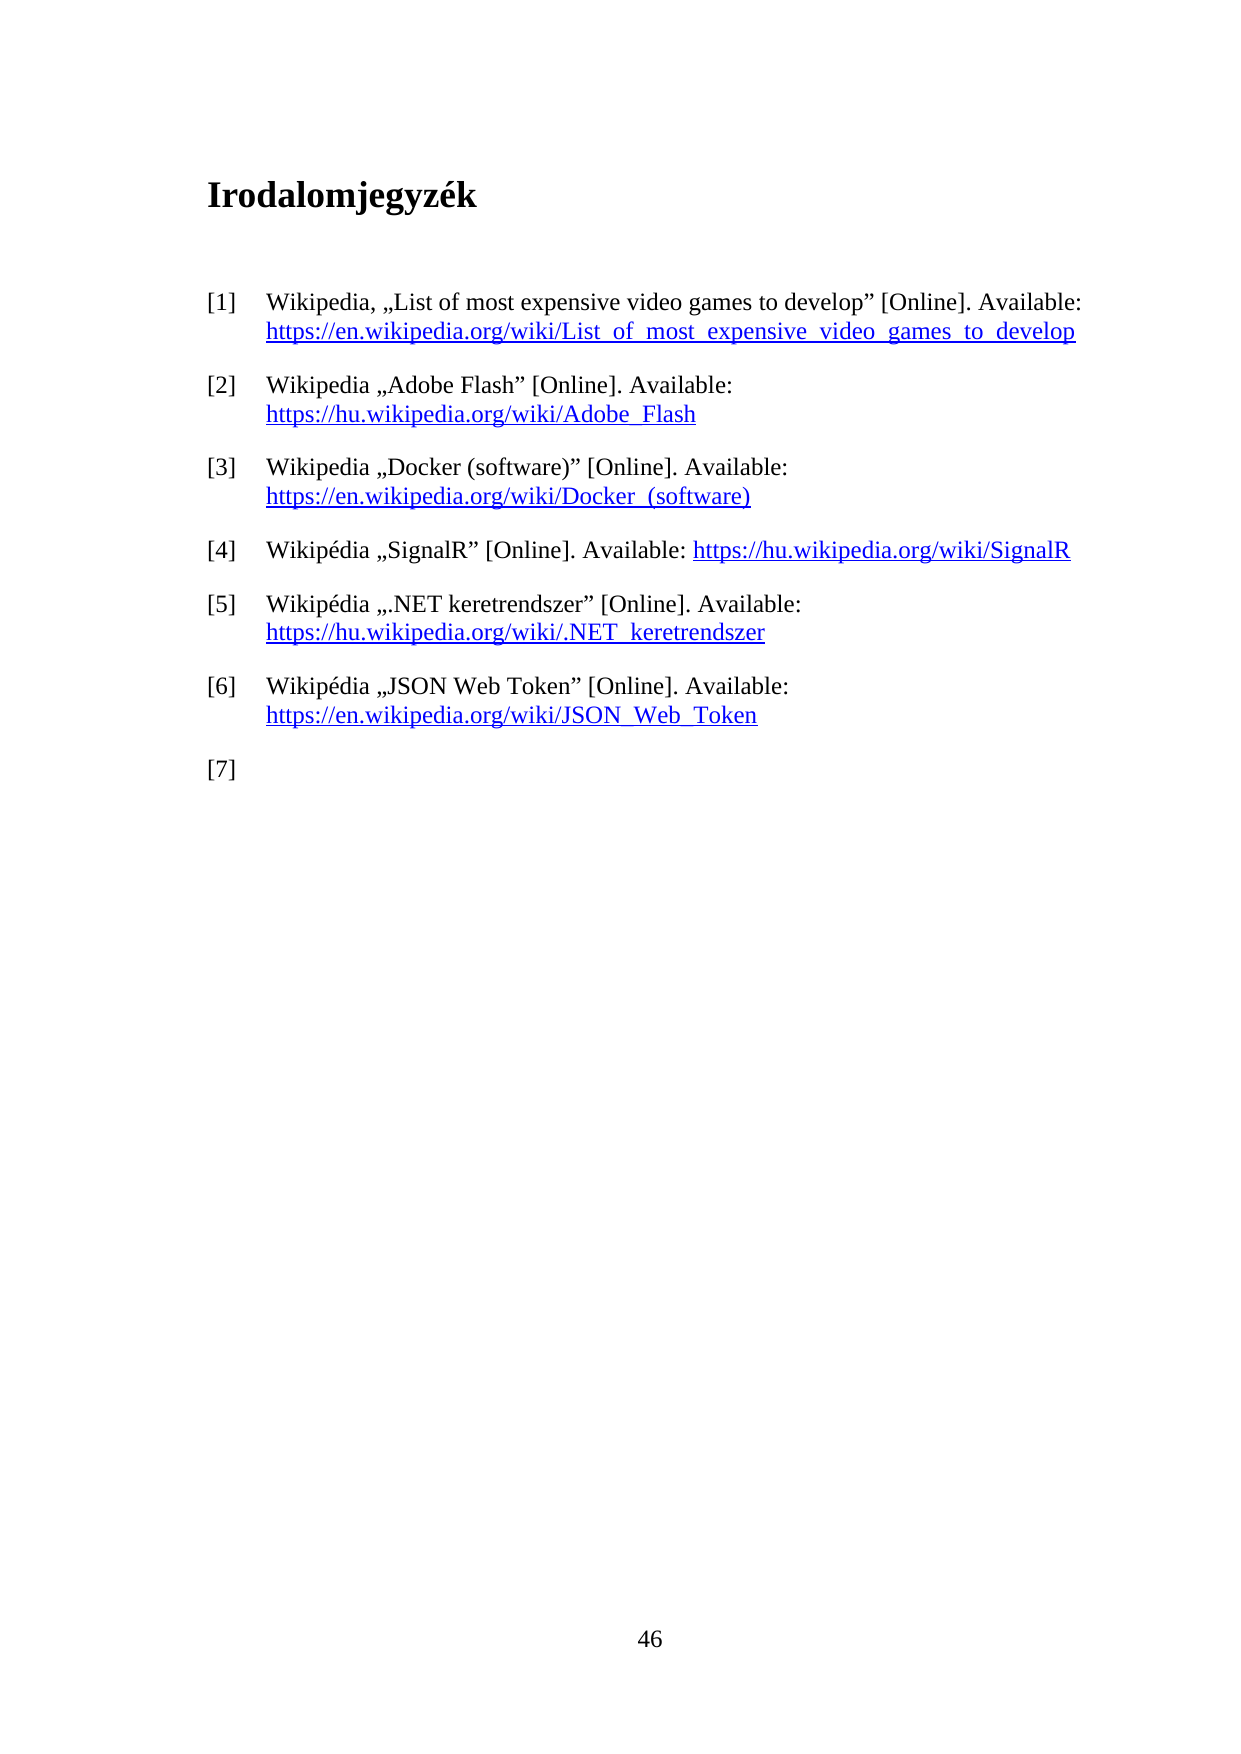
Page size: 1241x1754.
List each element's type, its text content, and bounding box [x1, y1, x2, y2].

text Wikipédia „.NET keretrendszer” [Online]. Available: https://hu.wikipedia.org/wiki/.NET_keretrendszer [207, 589, 1092, 646]
text Wikipedia „Adobe Flash” [Online]. Available: https://hu.wikipedia.org/wiki/Adobe_Flash [207, 370, 1092, 427]
text Wikipédia „JSON Web Token” [Online]. Available: https://en.wikipedia.org/wiki/JSON_Web_Token [207, 671, 1092, 729]
text Wikipédia „SignalR” [Online]. Available: https://hu.wikipedia.org/wiki/SignalR [207, 535, 1092, 564]
text Wikipedia, „List of most expensive video games to develop” [Online]. Available: https://en.wikipedia.org/wiki/List_of_most_expensive_video_games_to_develop [207, 287, 1092, 345]
text Wikipedia „Docker (software)” [Online]. Available: https://en.wikipedia.org/wiki/Docker_(software) [207, 452, 1092, 510]
text Irodalomjegyzék [207, 173, 1092, 216]
